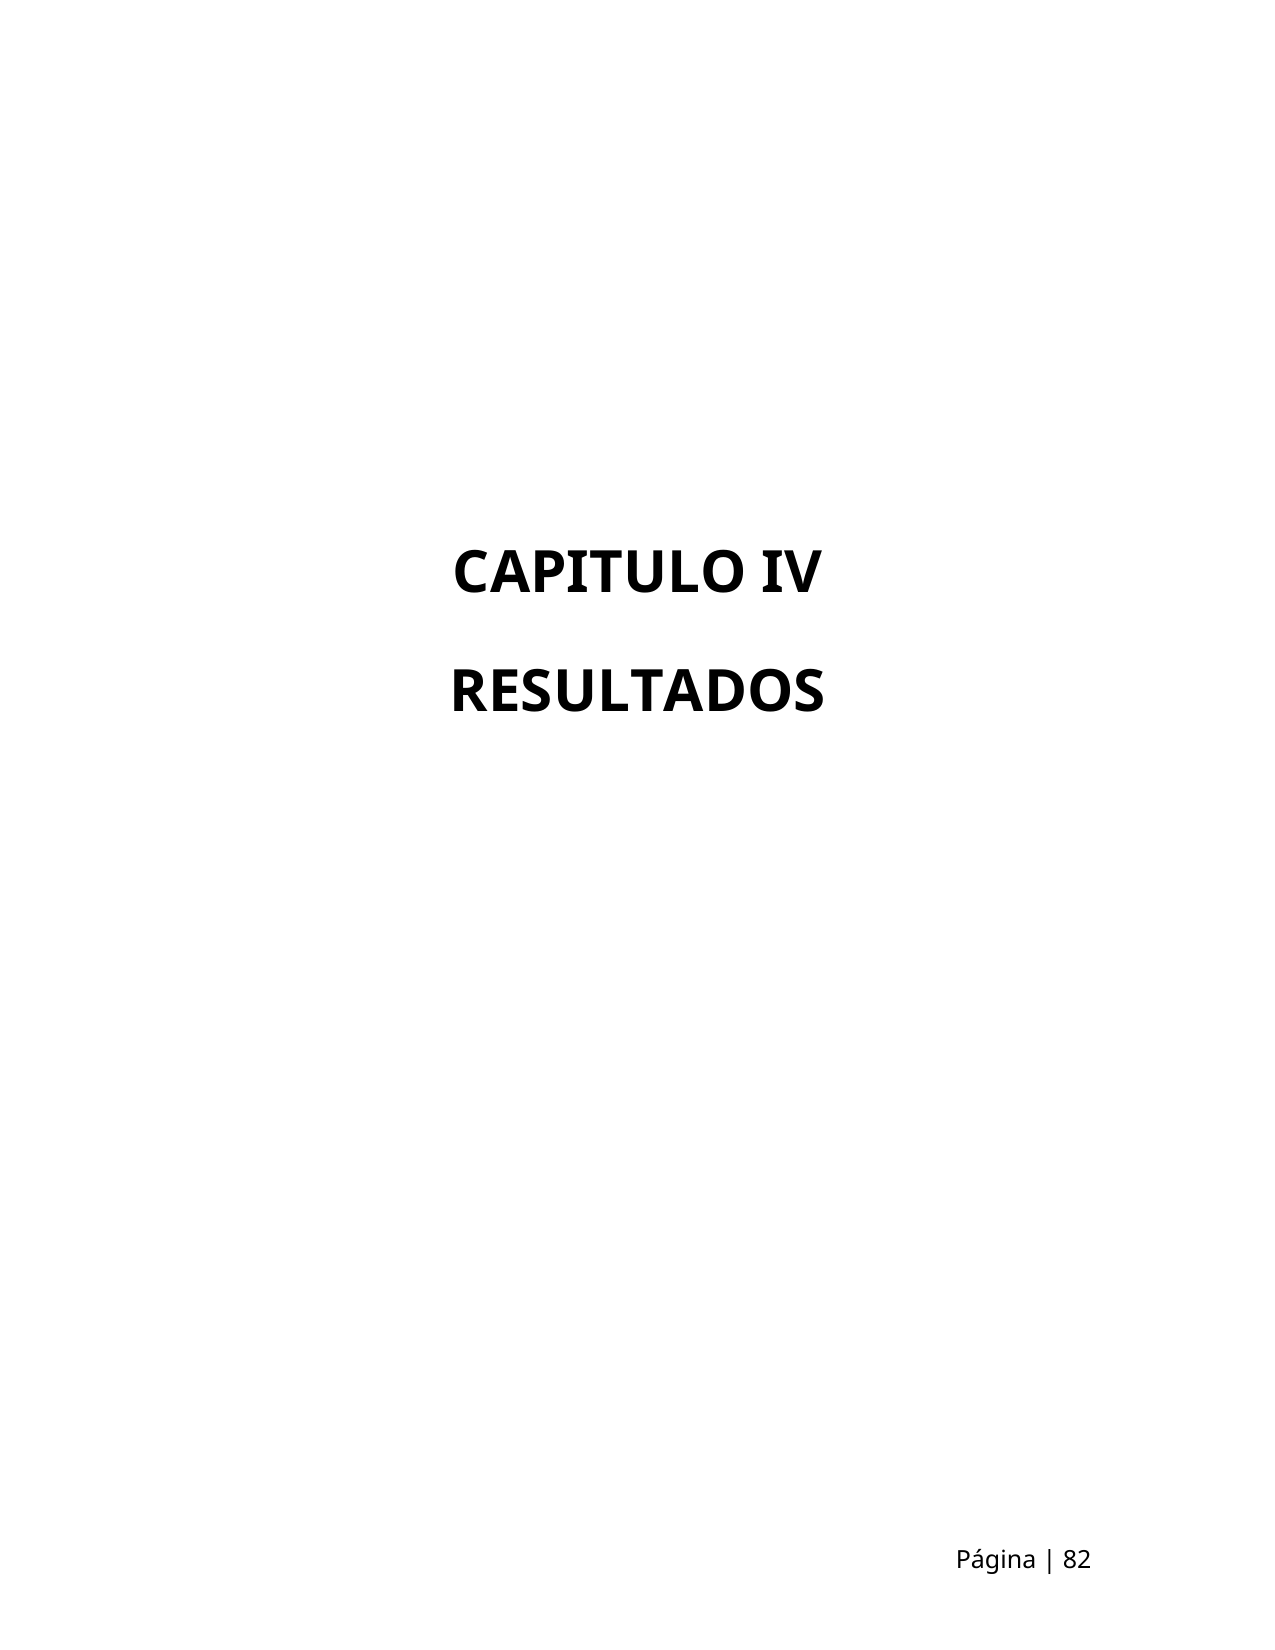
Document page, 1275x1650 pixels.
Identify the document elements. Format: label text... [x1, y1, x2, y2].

subtitle CAPITULO IV RESULTADOS [177, 530, 1098, 729]
